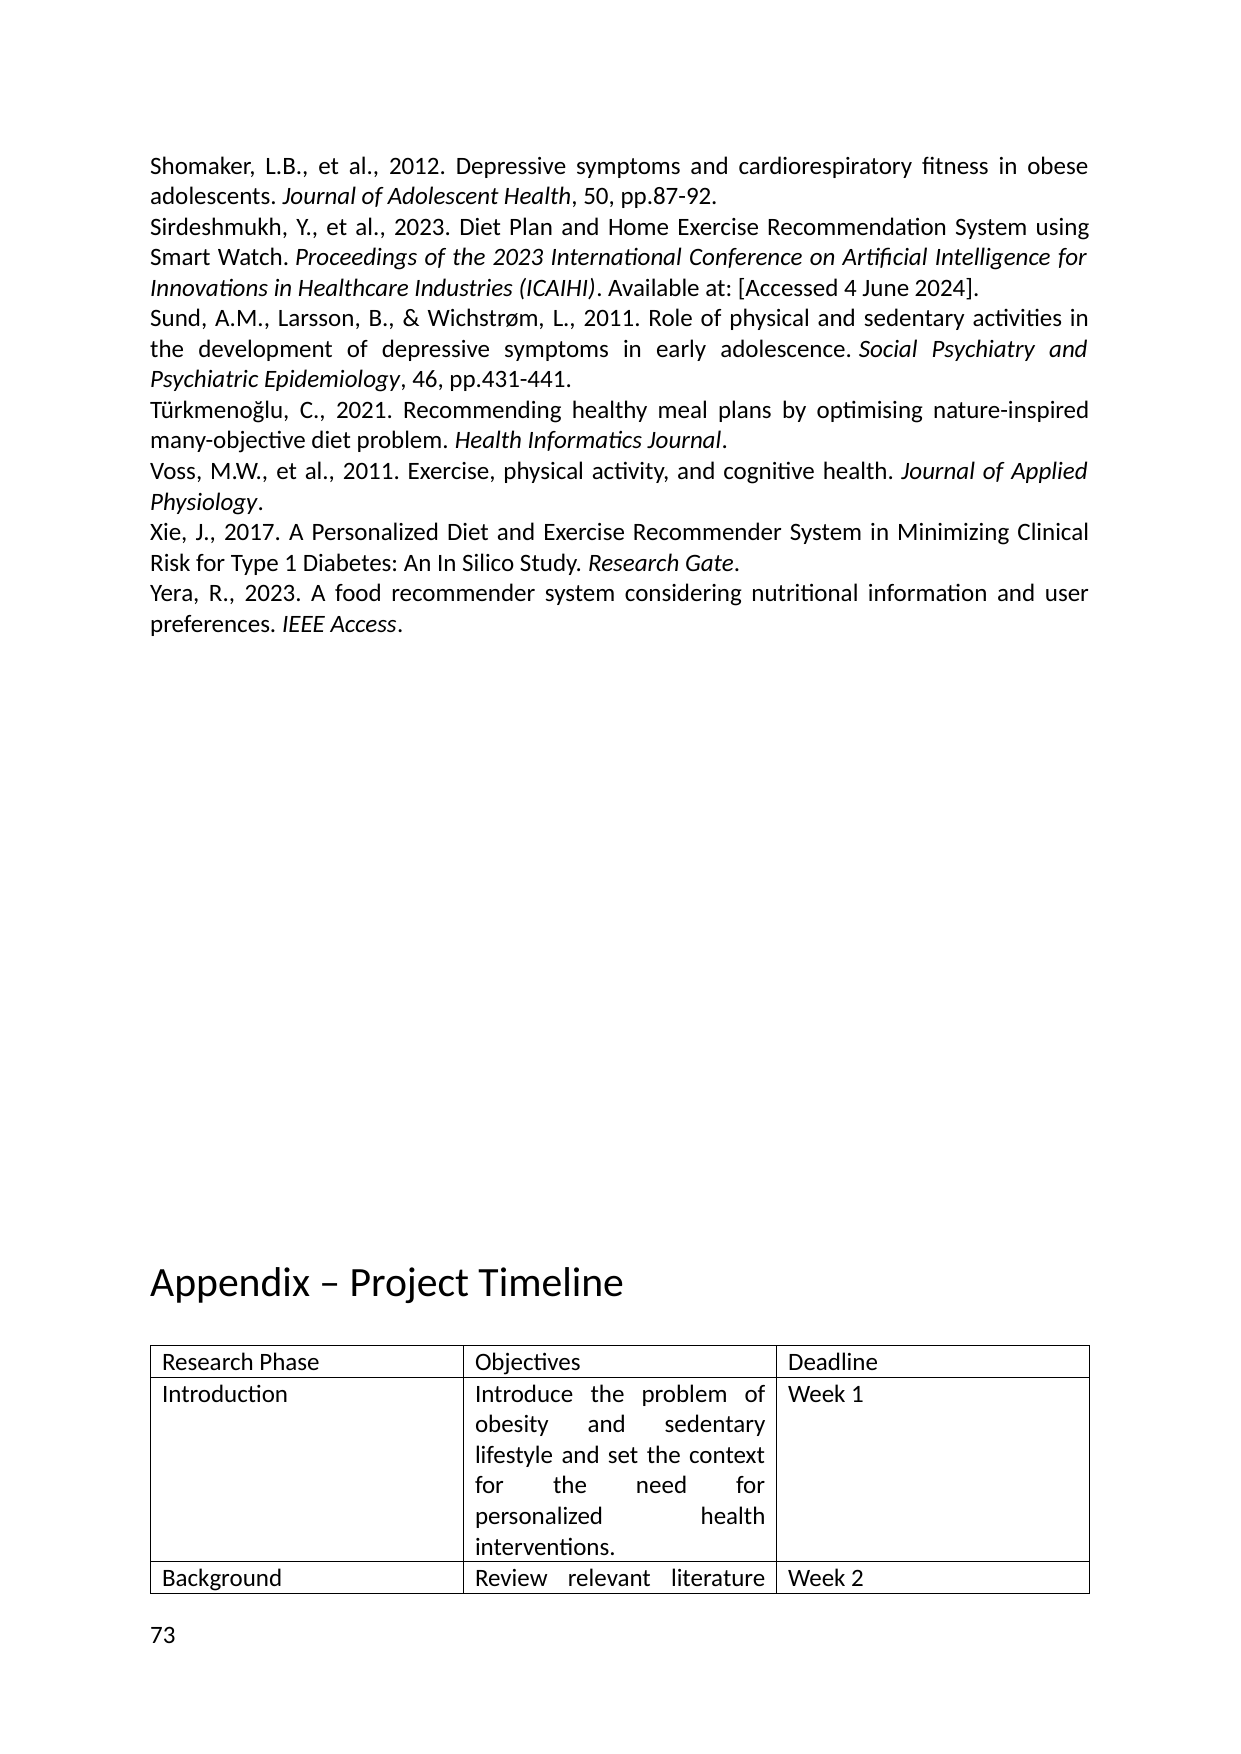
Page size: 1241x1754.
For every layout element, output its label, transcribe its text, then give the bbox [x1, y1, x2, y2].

text Yera, R., 2023. A food recommender system considering nutritional information and user preferences. IEEE Access. [150, 577, 1090, 638]
text Shomaker, L.B., et al., 2012. Depressive symptoms and cardiorespiratory fitness in obese adolescents. Journal of Adolescent Health, 50, pp.87-92. [150, 150, 1090, 211]
table_header Objectives [464, 1346, 776, 1377]
text Sund, A.M., Larsson, B., & Wichstrøm, L., 2011. Role of physical and sedentary activities in the development of depressive symptoms in early adolescence. Social Psychiatry and Psychiatric Epidemiology, 46, pp.431-441. [150, 303, 1090, 394]
text Türkmenoğlu, C., 2021. Recommending healthy meal plans by optimising nature-inspired many-objective diet problem. Health Informatics Journal. [150, 394, 1090, 455]
table_header Research Phase [151, 1346, 463, 1377]
text Sirdeshmukh, Y., et al., 2023. Diet Plan and Home Exercise Recommendation System using Smart Watch. Proceedings of the 2023 International Conference on Artificial Intelligence for Innovations in Healthcare Industries (ICAIHI). Available at: [Accessed 4 June 2024]. [150, 211, 1090, 303]
table_cell Introduce the problem of obesity and sedentary lifestyle and set the context for the need for personalized health interventions. [464, 1378, 776, 1561]
table_cell Introduction [151, 1378, 463, 1561]
subtitle Appendix – Project Timeline [150, 1256, 1090, 1307]
table_cell Week 2 [777, 1562, 1089, 1593]
table_cell Background [151, 1562, 463, 1593]
table_cell Week 1 [777, 1378, 1089, 1561]
text Xie, J., 2017. A Personalized Diet and Exercise Recommender System in Minimizing Clinical Risk for Type 1 Diabetes: An In Silico Study. Research Gate. [150, 516, 1090, 577]
table_header Deadline [777, 1346, 1089, 1377]
text Voss, M.W., et al., 2011. Exercise, physical activity, and cognitive health. Journal of Applied Physiology. [150, 455, 1090, 516]
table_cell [464, 1562, 776, 1593]
